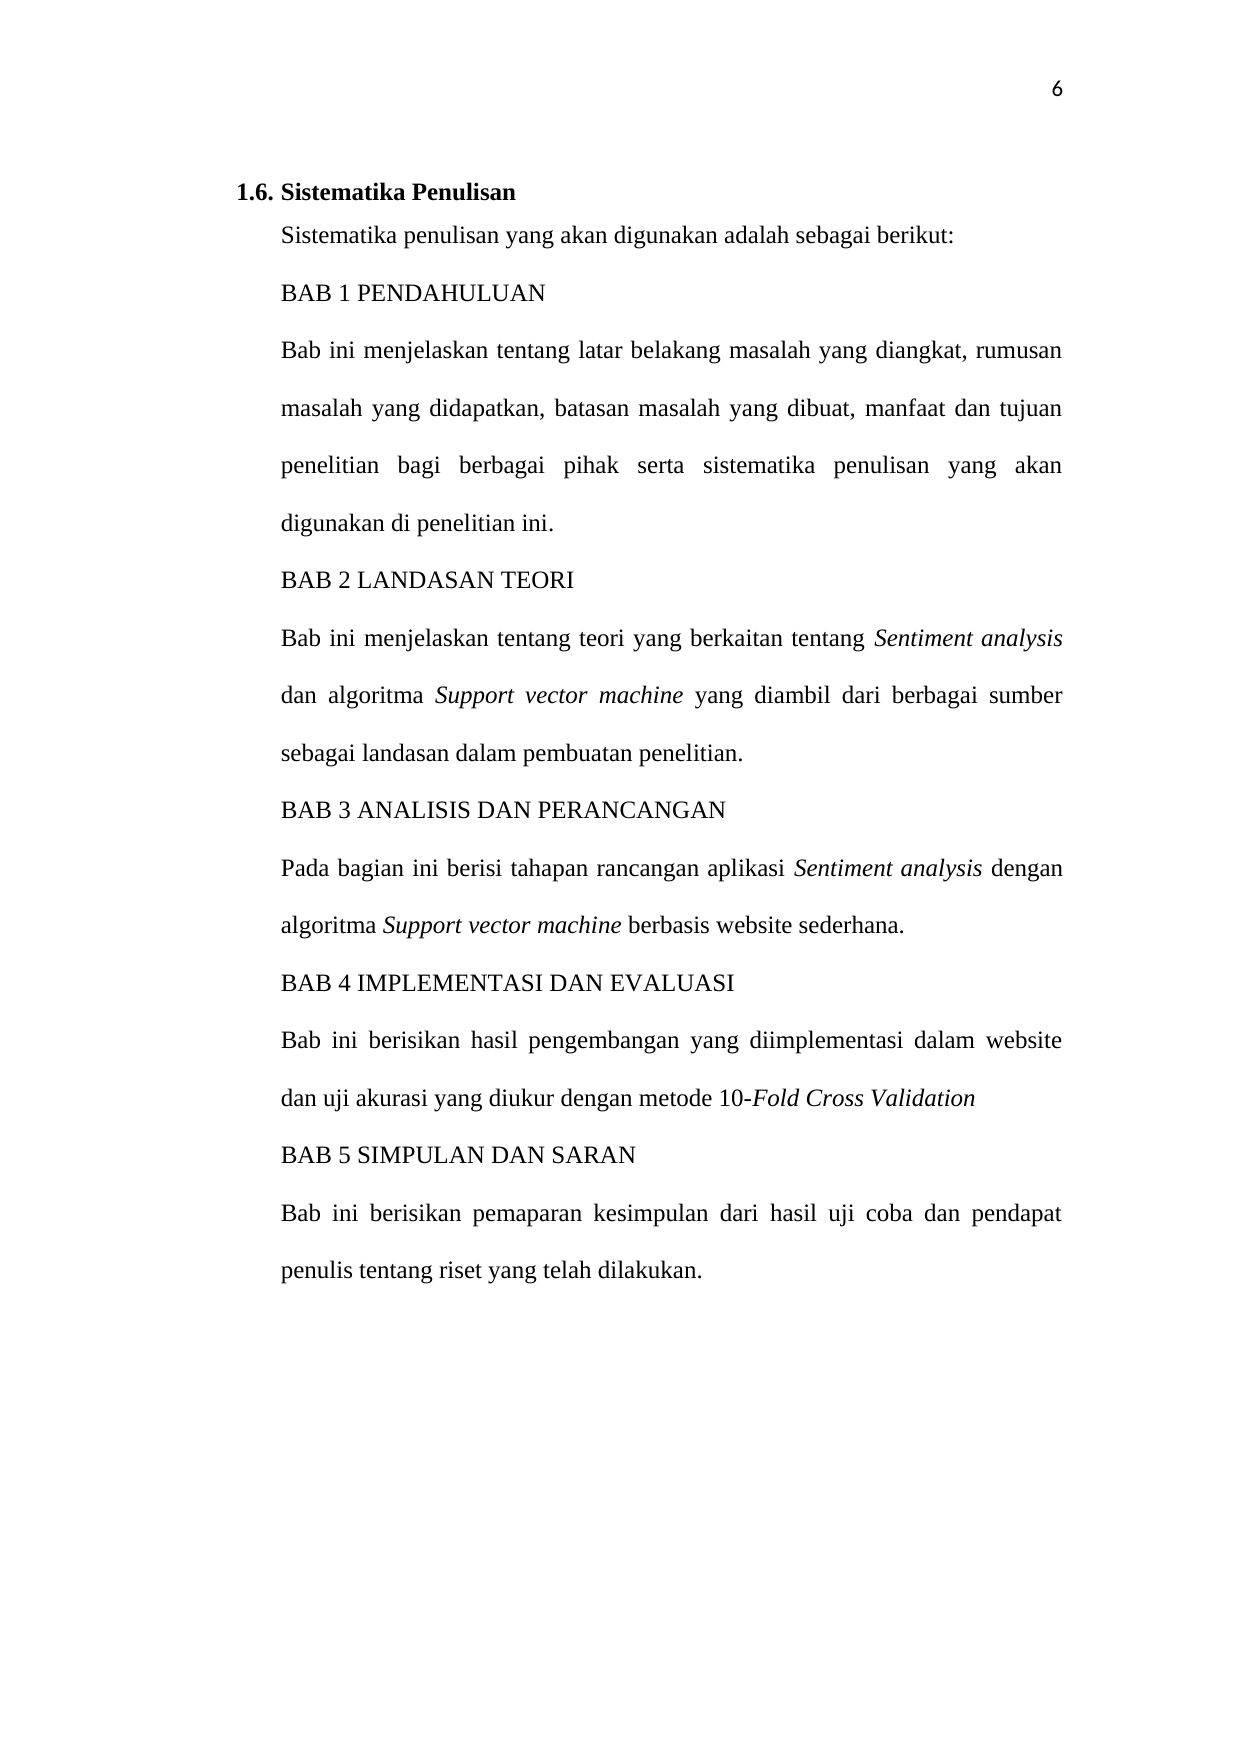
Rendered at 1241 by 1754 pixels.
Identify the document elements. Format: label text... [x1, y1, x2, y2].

text Bab ini menjelaskan tentang latar belakang masalah yang diangkat, rumusan masalah yang didapatkan, batasan masalah yang dibuat, manfaat dan tujuan penelitian bagi berbagai pihak serta sistematika penulisan yang akan digunakan di penelitian ini. [281, 335, 1063, 537]
subtitle Sistematika Penulisan [236, 177, 1063, 206]
text BAB 4 IMPLEMENTASI DAN EVALUASI [274, 968, 1063, 997]
text Pada bagian ini berisi tahapan rancangan aplikasi Sentiment analysis dengan algoritma Support vector machine berbasis website sederhana. [281, 853, 1063, 939]
text BAB 5 SIMPULAN DAN SARAN [274, 1140, 1063, 1169]
text Bab ini berisikan pemaparan kesimpulan dari hasil uji coba dan pendapat penulis tentang riset yang telah dilakukan. [281, 1198, 1063, 1284]
text Sistematika penulisan yang akan digunakan adalah sebagai berikut: [236, 220, 1063, 249]
text BAB 3 ANALISIS DAN PERANCANGAN [274, 795, 1063, 824]
text BAB 1 PENDAHULUAN [274, 278, 1063, 307]
text Bab ini berisikan hasil pengembangan yang diimplementasi dalam website dan uji akurasi yang diukur dengan metode 10-Fold Cross Validation [281, 1025, 1063, 1112]
text BAB 2 LANDASAN TEORI [274, 565, 1063, 594]
text Bab ini menjelaskan tentang teori yang berkaitan tentang Sentiment analysis dan algoritma Support vector machine yang diambil dari berbagai sumber sebagai landasan dalam pembuatan penelitian. [281, 623, 1063, 767]
